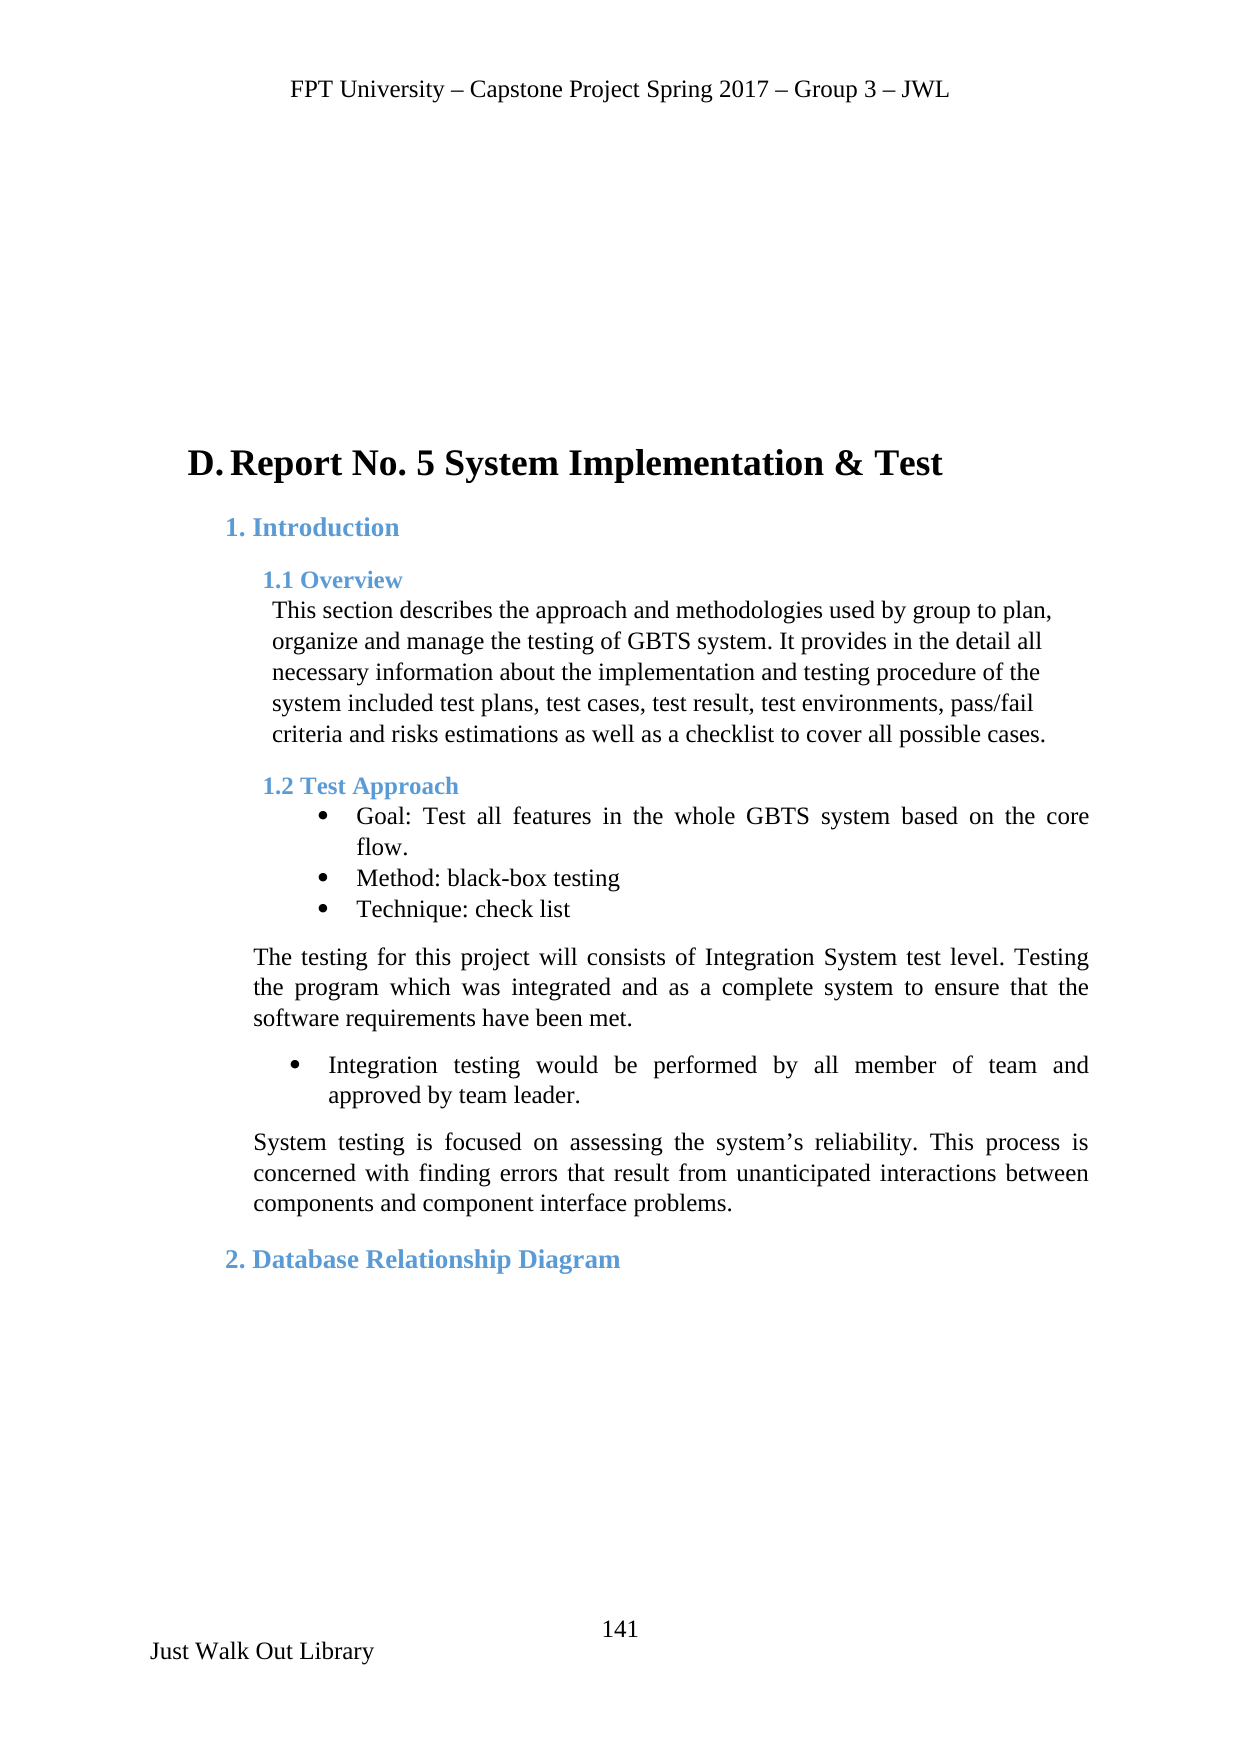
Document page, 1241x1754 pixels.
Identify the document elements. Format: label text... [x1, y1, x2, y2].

list Technique: check list [319, 894, 1090, 923]
list This section describes the approach and methodologies used by group to plan, organize and manage the testing of GBTS system. It provides in the detail all necessary information about the implementation and testing procedure of the system included test plans, test cases, test result, test environments, pass/fail criteria and risks estimations as well as a checklist to cover all possible cases. [272, 595, 1090, 748]
text System testing is focused on assessing the system’s reliability. This process is concerned with finding errors that result from unanticipated interactions between components and component interface problems. [253, 1127, 1090, 1217]
subtitle Database Relationship Diagram [225, 1243, 1090, 1275]
list Integration testing would be performed by all member of team and approved by team leader. [291, 1050, 1090, 1109]
subtitle Overview [262, 565, 1090, 593]
list Method: black-box testing [319, 863, 1090, 892]
text The testing for this project will consists of Integration System test level. Testing the program which was integrated and as a complete system to ensure that the software requirements have been met. [253, 942, 1090, 1031]
subtitle Test Approach [262, 771, 1090, 800]
list Goal: Test all features in the whole GBTS system based on the core flow. [319, 801, 1090, 861]
subtitle Report No. 5 System Implementation & Test [187, 441, 1090, 484]
subtitle Introduction [225, 511, 1090, 542]
